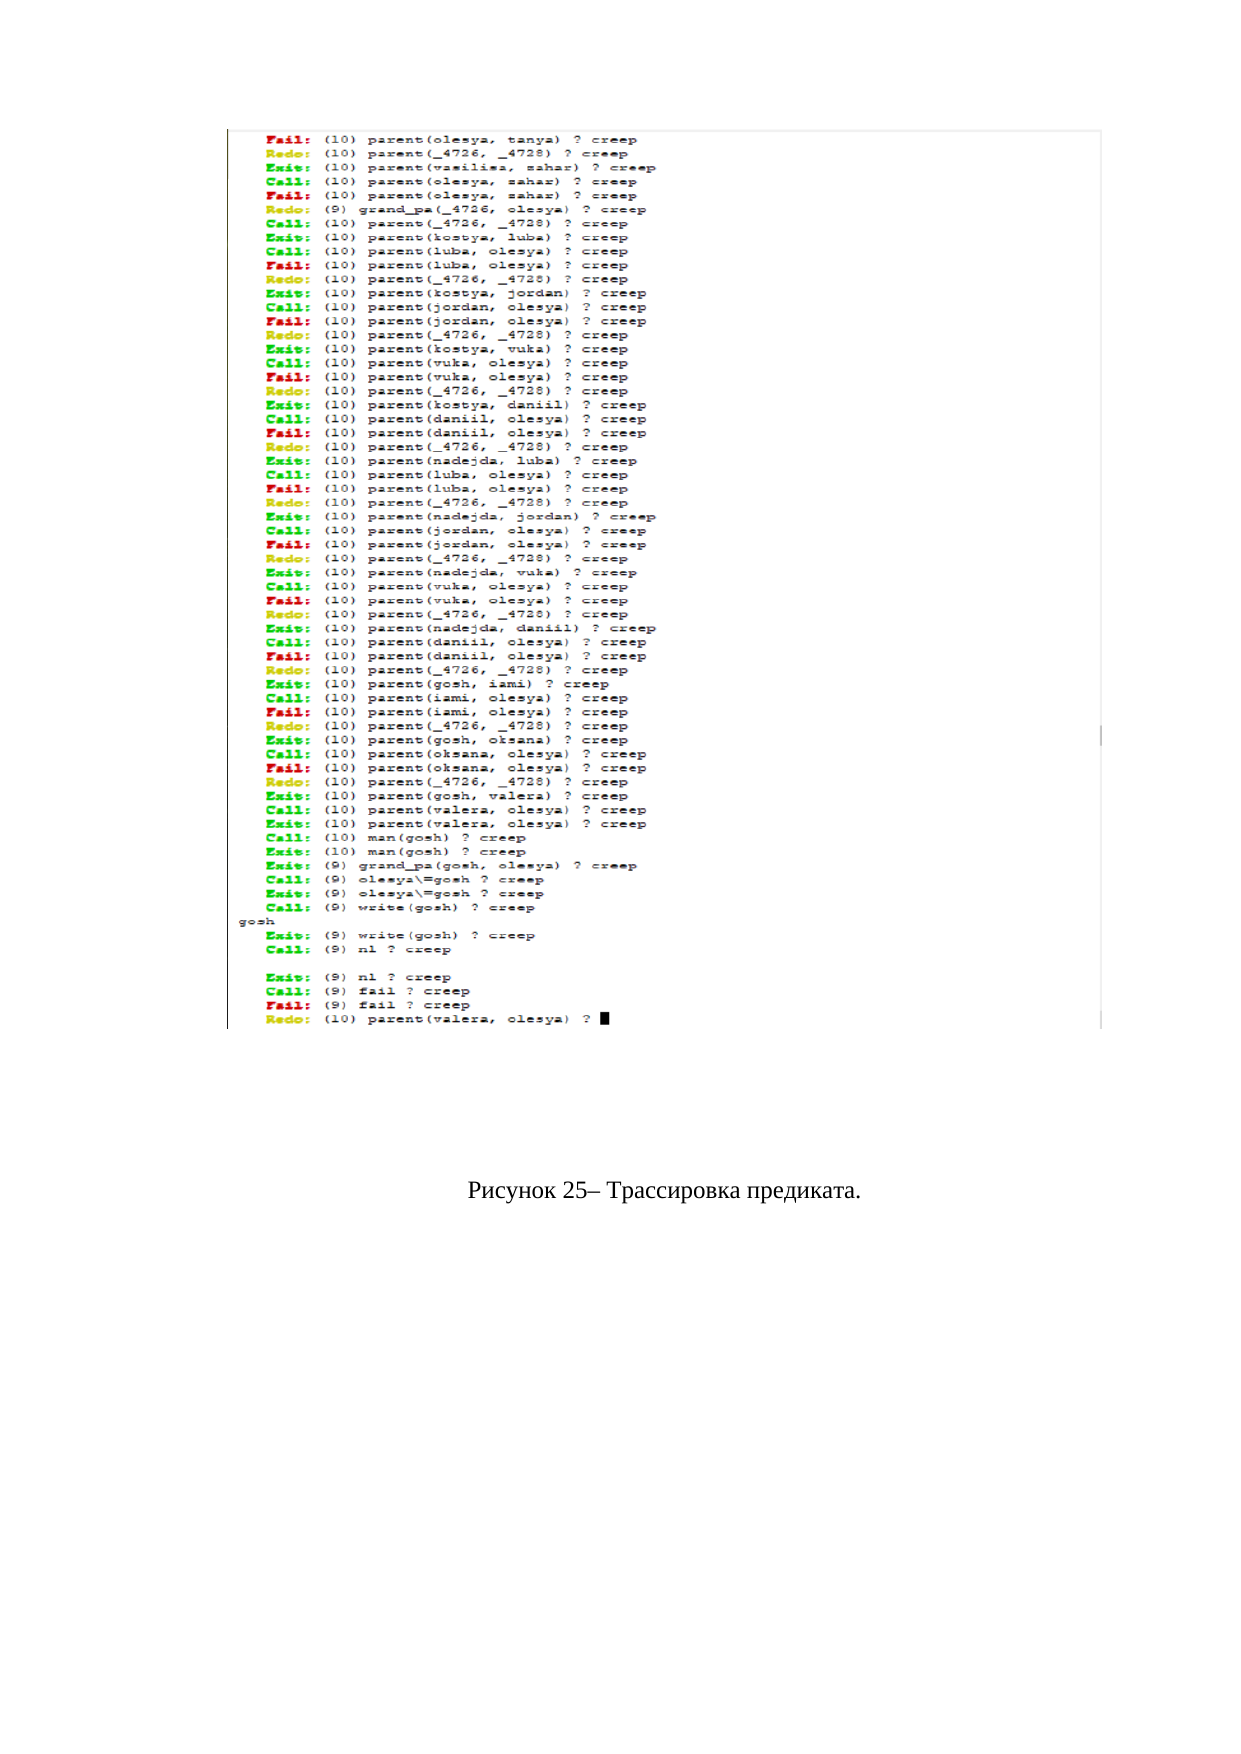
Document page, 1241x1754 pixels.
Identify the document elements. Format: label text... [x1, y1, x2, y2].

picture [227, 129, 1102, 1029]
text Рисунок 25– Трассировка предиката. [177, 1173, 1152, 1205]
